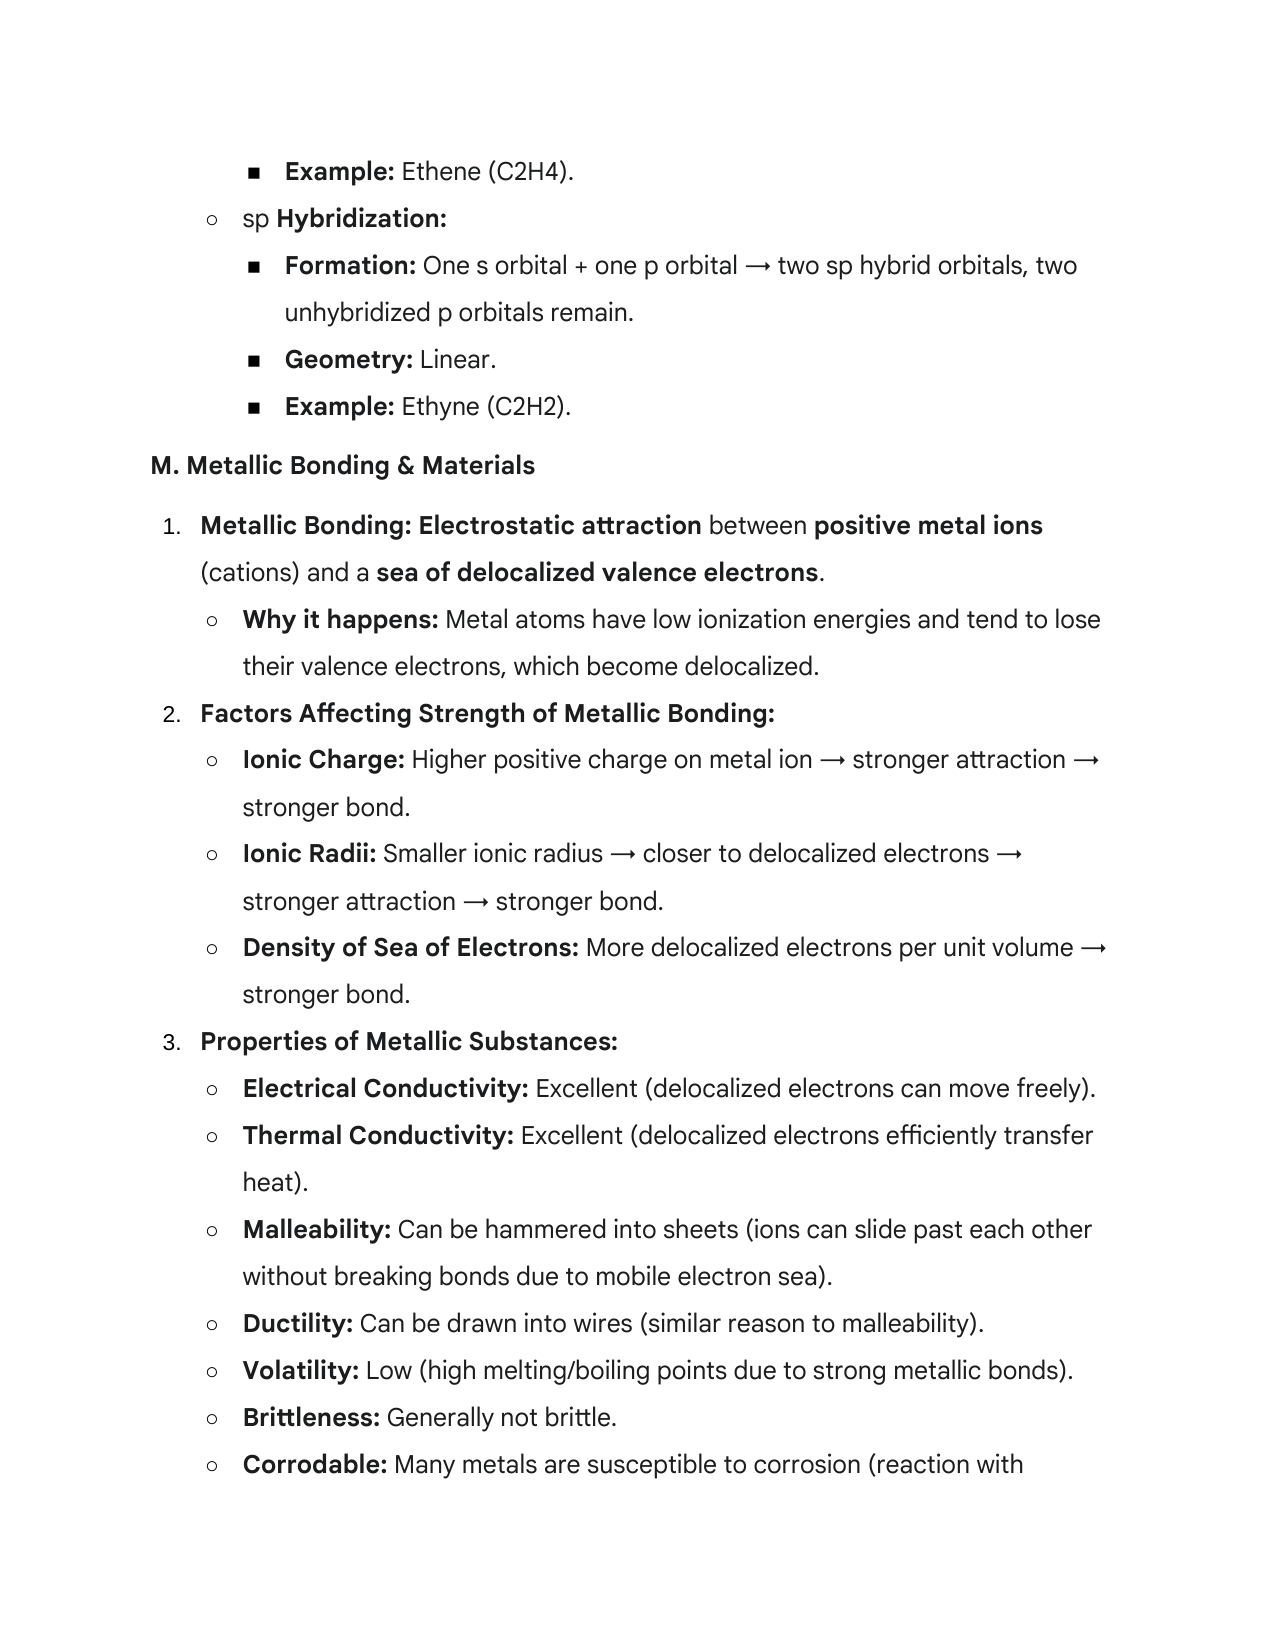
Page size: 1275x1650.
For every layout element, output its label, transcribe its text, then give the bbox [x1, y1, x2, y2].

list Ductility: Can be drawn into wires (similar reason to malleability). [205, 1308, 1125, 1340]
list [205, 1449, 1125, 1481]
list Factors Affecting Strength of Metallic Bonding: [162, 698, 1125, 729]
list Properties of Metallic Substances: [162, 1027, 1125, 1058]
list Ionic Charge: Higher positive charge on metal ion → stronger attraction → stronger bond. [205, 745, 1125, 823]
list Metallic Bonding: Electrostatic attraction between positive metal ions (cations) and a sea of delocalized valence electrons. [162, 510, 1125, 588]
list Ionic Radii: Smaller ionic radius → closer to delocalized electrons → stronger attraction → stronger bond. [205, 839, 1125, 917]
list Example: Ethyne (C2​H2​). [247, 391, 1125, 422]
list Brittleness: Generally not brittle. [205, 1402, 1125, 1434]
list Formation: One s orbital + one p orbital → two sp hybrid orbitals, two unhybridized p orbitals remain. [247, 250, 1125, 328]
list Malleability: Can be hammered into sheets (ions can slide past each other without breaking bonds due to mobile electron sea). [205, 1214, 1125, 1293]
list Thermal Conductivity: Excellent (delocalized electrons efficiently transfer heat). [205, 1121, 1125, 1199]
list sp Hybridization: [205, 203, 1125, 234]
text M. Metallic Bonding & Materials [150, 450, 1125, 482]
list Density of Sea of Electrons: More delocalized electrons per unit volume → stronger bond. [205, 933, 1125, 1011]
list Electrical Conductivity: Excellent (delocalized electrons can move freely). [205, 1074, 1125, 1105]
list Geometry: Linear. [247, 344, 1125, 375]
list Volatility: Low (high melting/boiling points due to strong metallic bonds). [205, 1356, 1125, 1387]
list Example: Ethene (C2​H4​). [247, 156, 1125, 187]
list Why it happens: Metal atoms have low ionization energies and tend to lose their valence electrons, which become delocalized. [205, 604, 1125, 682]
